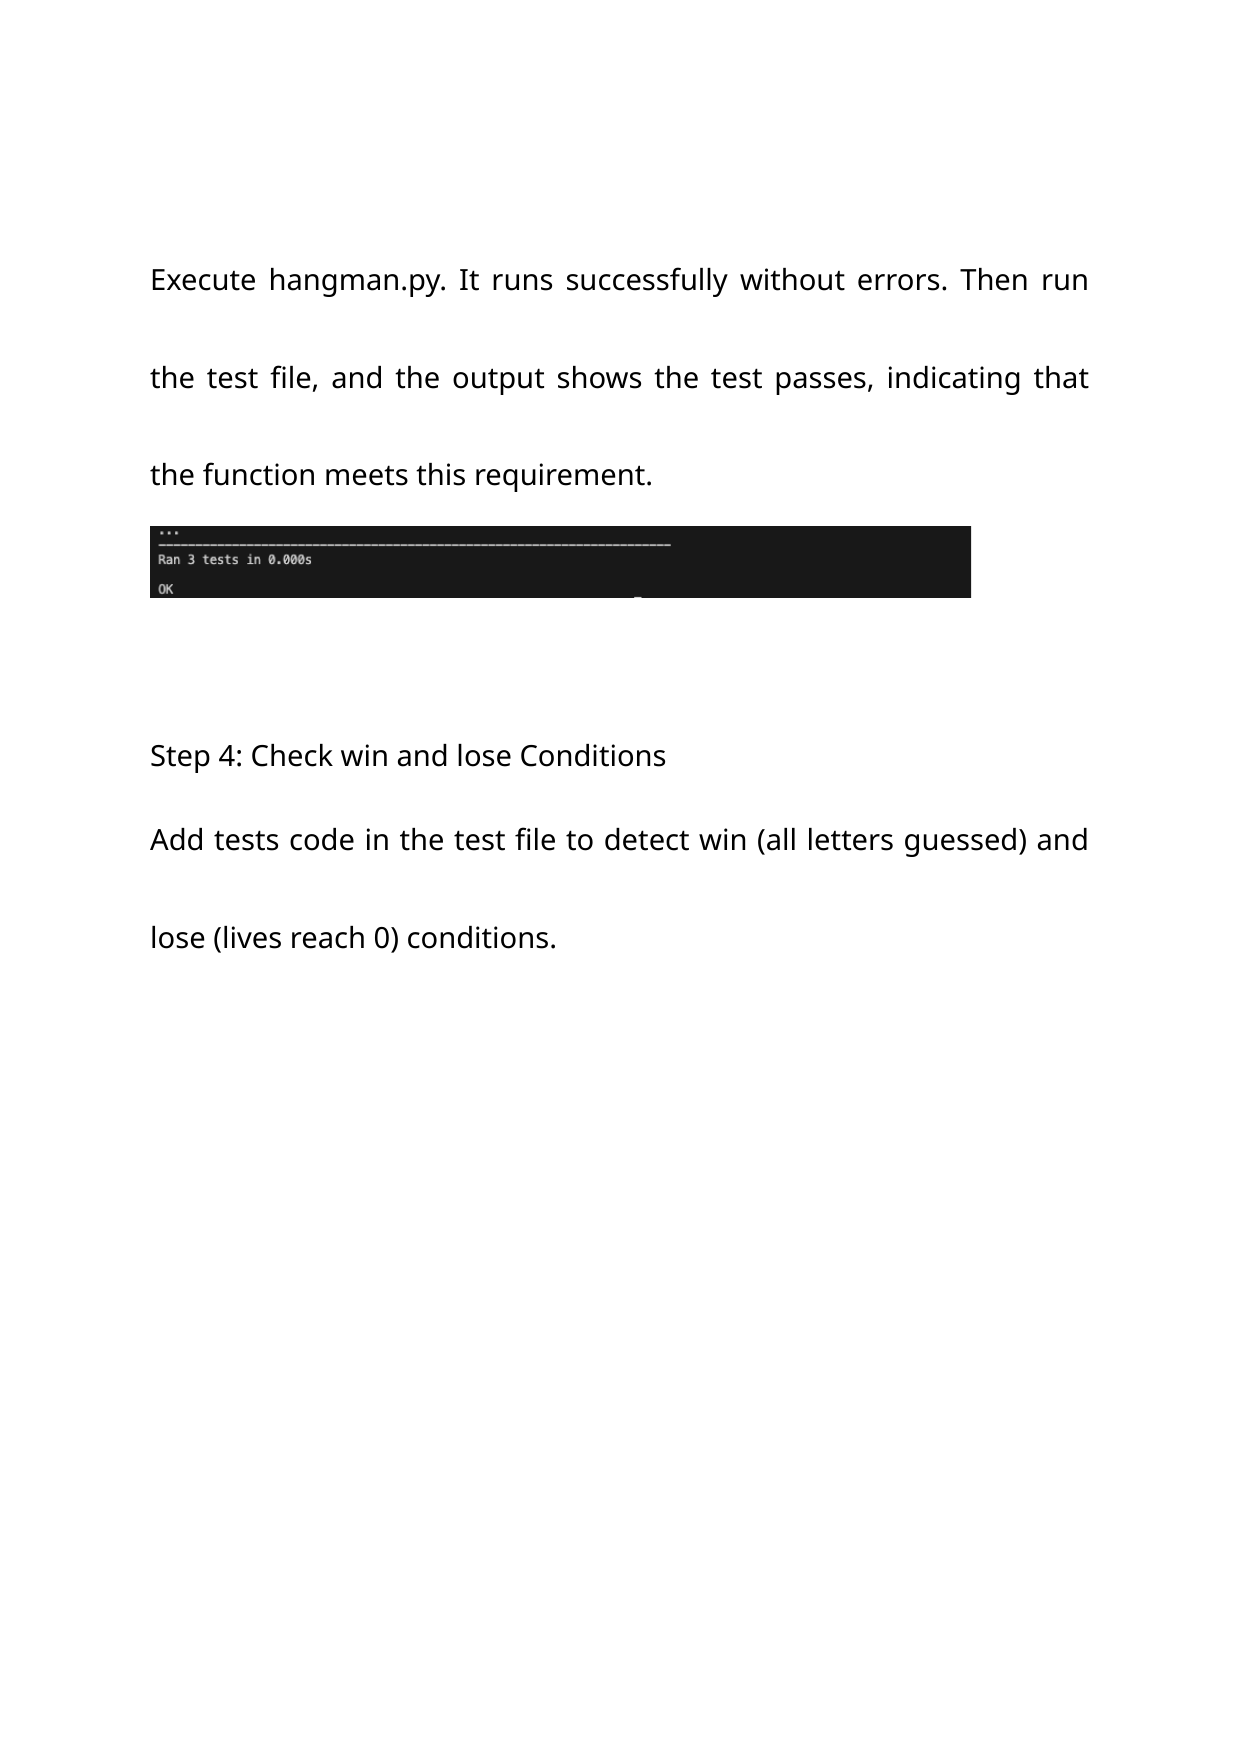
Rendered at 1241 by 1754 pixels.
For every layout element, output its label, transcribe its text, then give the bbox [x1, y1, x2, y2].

text Step 4: Check win and lose Conditions [150, 722, 1090, 787]
picture [150, 526, 972, 598]
text Add tests code in the test file to detect win (all letters guessed) and lose (lives reach 0) conditions. [150, 807, 1090, 969]
text Execute hangman.py. It runs successfully without errors. Then run the test file, and the output shows the test passes, indicating that the function meets this requirement. [150, 247, 1090, 507]
